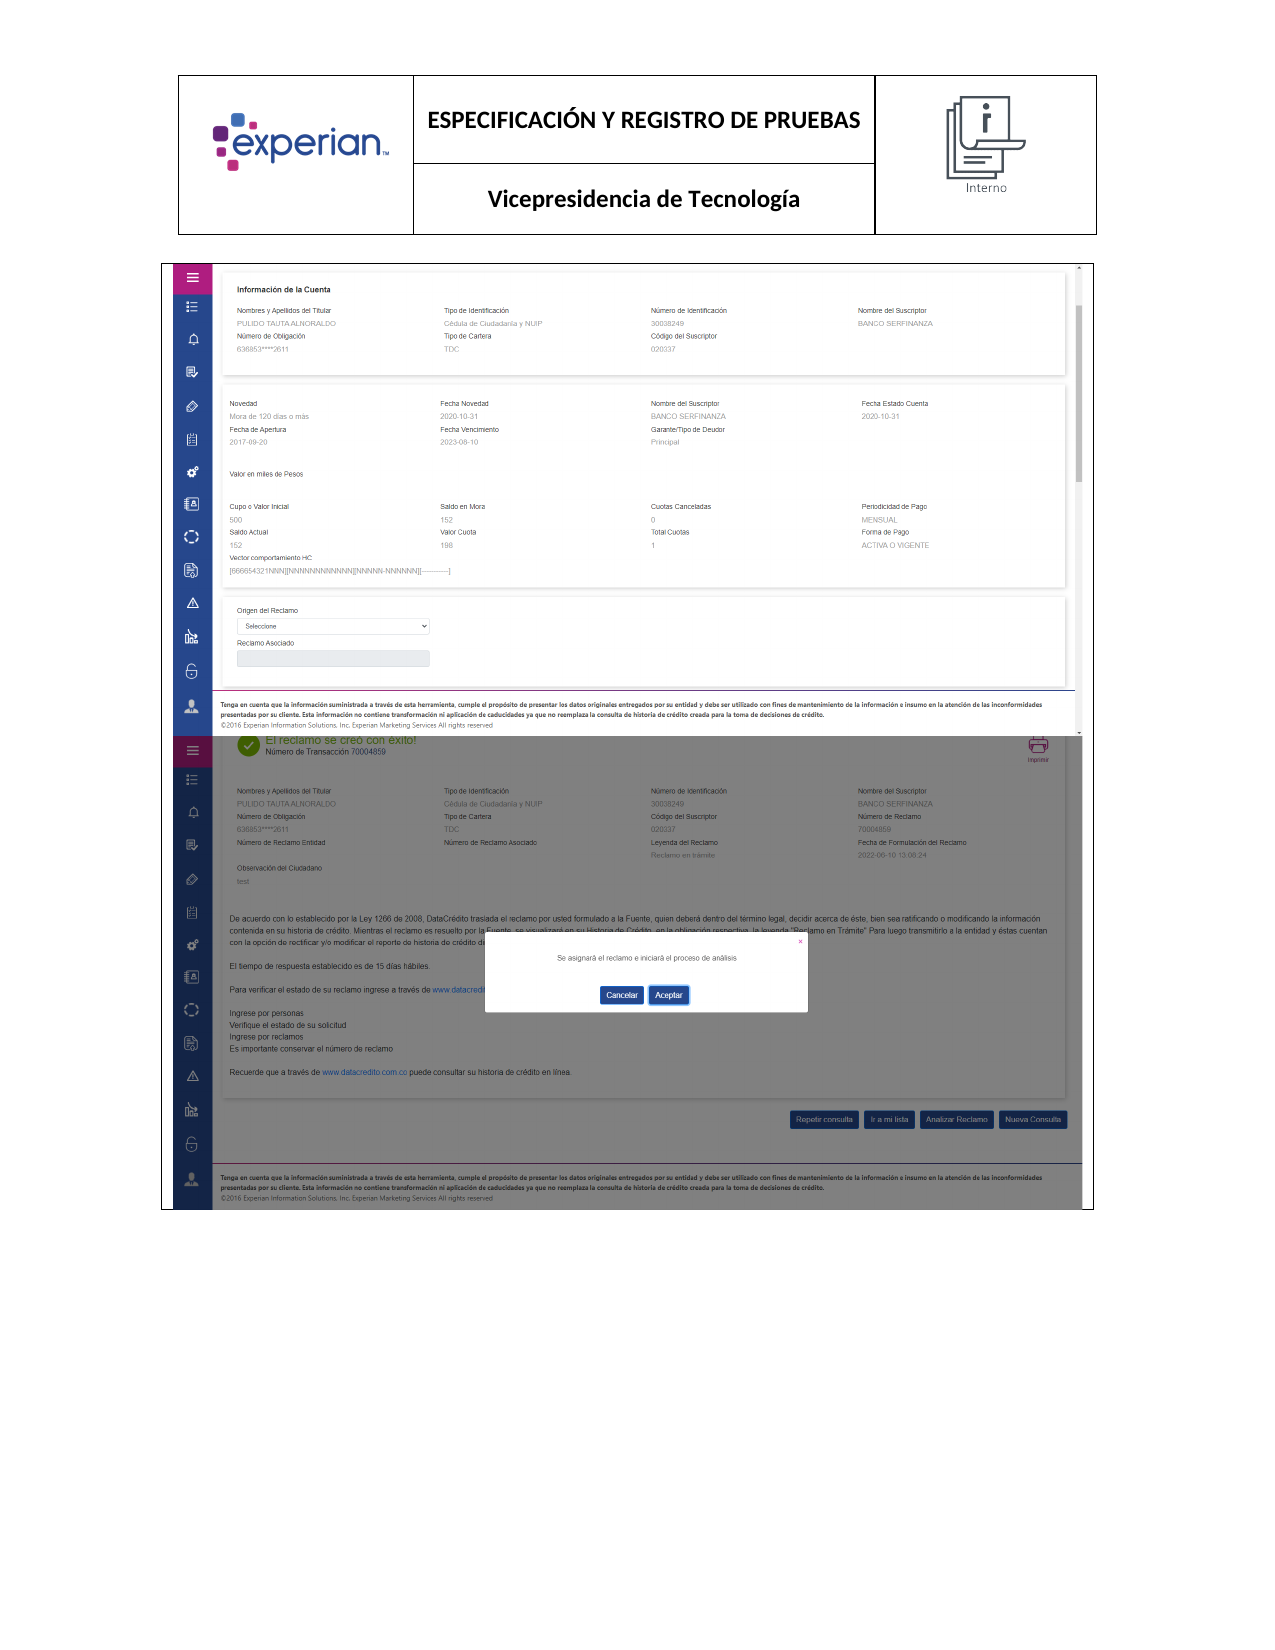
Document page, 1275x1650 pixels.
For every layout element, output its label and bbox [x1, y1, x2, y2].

table_cell [162, 264, 173, 1209]
picture [191, 91, 401, 192]
picture [173, 264, 1083, 1210]
table_cell [1083, 264, 1093, 1209]
picture [946, 91, 1026, 193]
